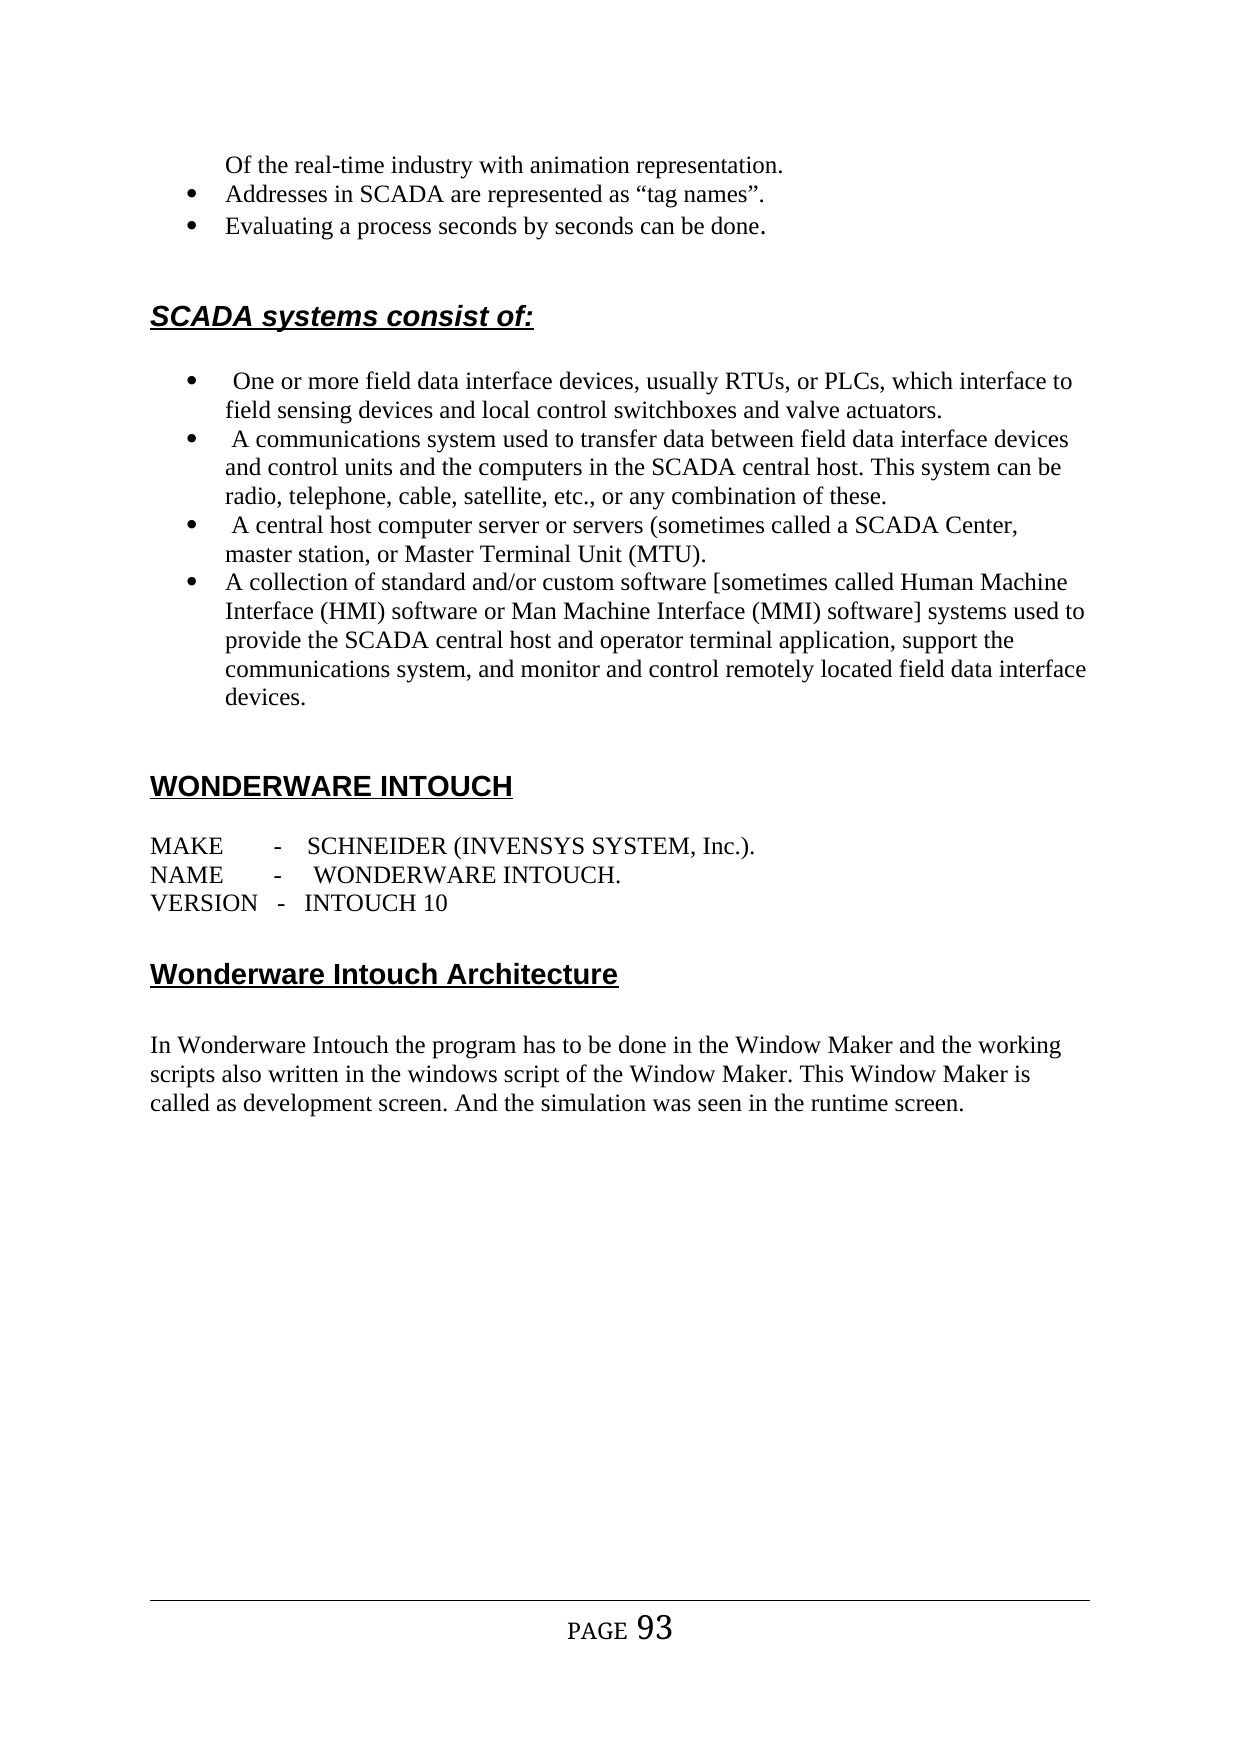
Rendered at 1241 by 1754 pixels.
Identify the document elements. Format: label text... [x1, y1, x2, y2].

text Wonderware Intouch Architecture [150, 957, 1090, 990]
list Addresses in SCADA are represented as “tag names”. [187, 179, 1090, 207]
list Evaluating a process seconds by seconds can be done. [187, 207, 1090, 242]
text SCADA systems consist of: [150, 299, 1090, 333]
list A communications system used to transfer data between field data interface devices and control units and the computers in the SCADA central host. This system can be radio, telephone, cable, satellite, etc., or any combination of these. [187, 424, 1090, 510]
text In Wonderware Intouch the program has to be done in the Window Maker and the working scripts also written in the windows script of the Window Maker. This Window Maker is called as development screen. And the simulation was seen in the runtime screen. [150, 1030, 1090, 1116]
text VERSION - INTOUCH 10 [150, 888, 1090, 917]
list One or more field data interface devices, usually RTUs, or PLCs, which interface to field sensing devices and local control switchboxes and valve actuators. [187, 366, 1090, 424]
list Of the real-time industry with animation representation. [225, 150, 1090, 179]
list A central host computer server or servers (sometimes called a SCADA Center, master station, or Master Terminal Unit (MTU). [187, 510, 1090, 567]
text MAKE - SCHNEIDER (INVENSYS SYSTEM, Inc.). [150, 831, 1090, 860]
list A collection of standard and/or custom software [sometimes called Human Machine Interface (HMI) software or Man Machine Interface (MMI) software] systems used to provide the SCADA central host and operator terminal application, support the communications system, and monitor and control remotely located field data interface devices. [187, 567, 1090, 711]
text WONDERWARE INTOUCH [150, 769, 1090, 802]
text NAME - WONDERWARE INTOUCH. [150, 860, 1090, 888]
